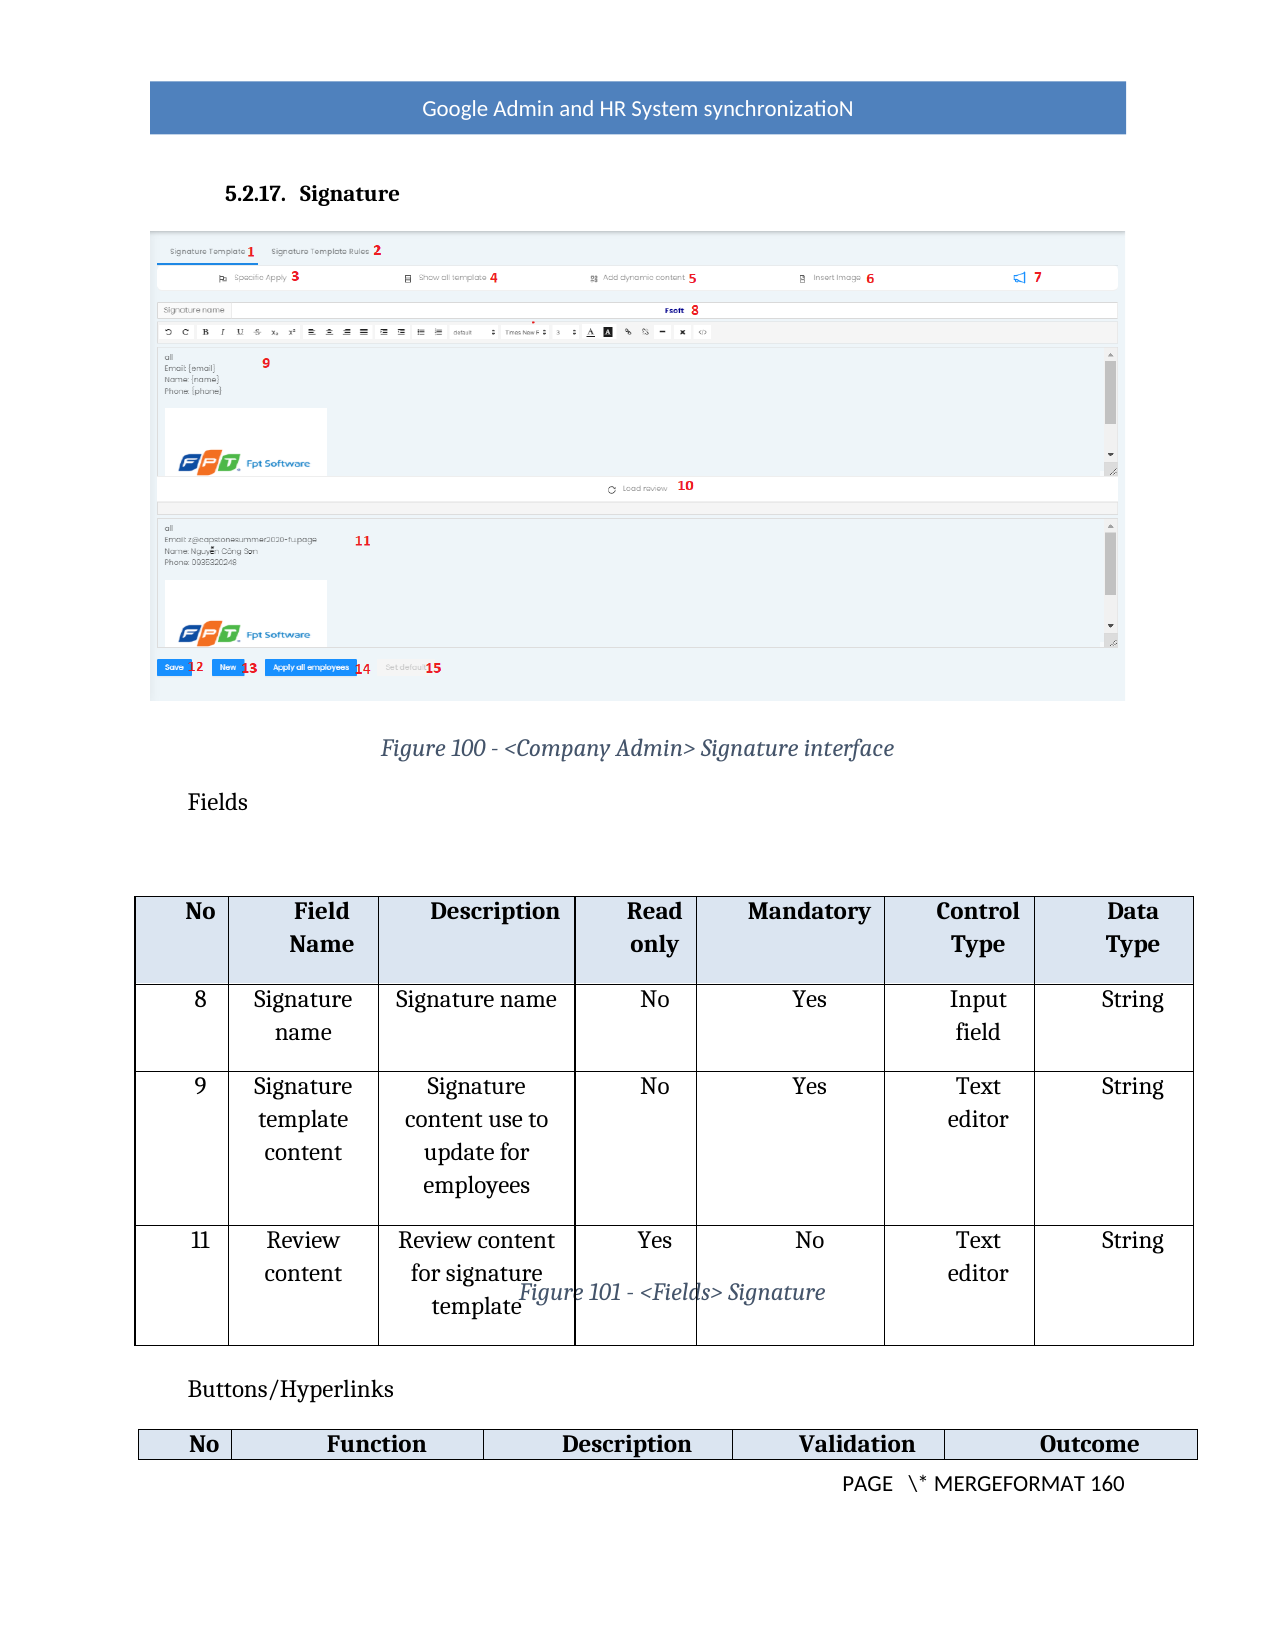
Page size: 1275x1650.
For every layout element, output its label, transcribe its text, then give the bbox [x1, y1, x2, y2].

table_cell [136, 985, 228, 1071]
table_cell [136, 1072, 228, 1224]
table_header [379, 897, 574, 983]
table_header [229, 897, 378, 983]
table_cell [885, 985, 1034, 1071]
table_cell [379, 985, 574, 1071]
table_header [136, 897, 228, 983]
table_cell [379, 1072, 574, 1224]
picture [150, 231, 1125, 701]
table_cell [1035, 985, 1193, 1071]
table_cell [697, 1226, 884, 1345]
text Buttons/Hyperlinks [187, 1346, 1125, 1404]
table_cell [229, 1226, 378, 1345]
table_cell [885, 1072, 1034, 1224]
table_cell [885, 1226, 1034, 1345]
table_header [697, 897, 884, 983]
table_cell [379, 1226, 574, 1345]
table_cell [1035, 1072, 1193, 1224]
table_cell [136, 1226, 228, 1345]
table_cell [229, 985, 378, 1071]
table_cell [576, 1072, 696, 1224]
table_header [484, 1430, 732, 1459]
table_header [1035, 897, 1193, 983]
subtitle Signature [225, 181, 1125, 207]
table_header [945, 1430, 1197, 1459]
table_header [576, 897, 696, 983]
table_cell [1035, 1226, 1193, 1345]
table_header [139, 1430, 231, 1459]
text Fields [187, 788, 1125, 817]
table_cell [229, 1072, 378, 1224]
text Figure 100 - <Company Admin> Signature interface [150, 734, 1125, 763]
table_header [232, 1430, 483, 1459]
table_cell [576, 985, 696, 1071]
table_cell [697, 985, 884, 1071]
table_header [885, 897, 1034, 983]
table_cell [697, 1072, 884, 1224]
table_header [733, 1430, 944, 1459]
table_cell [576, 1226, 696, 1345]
